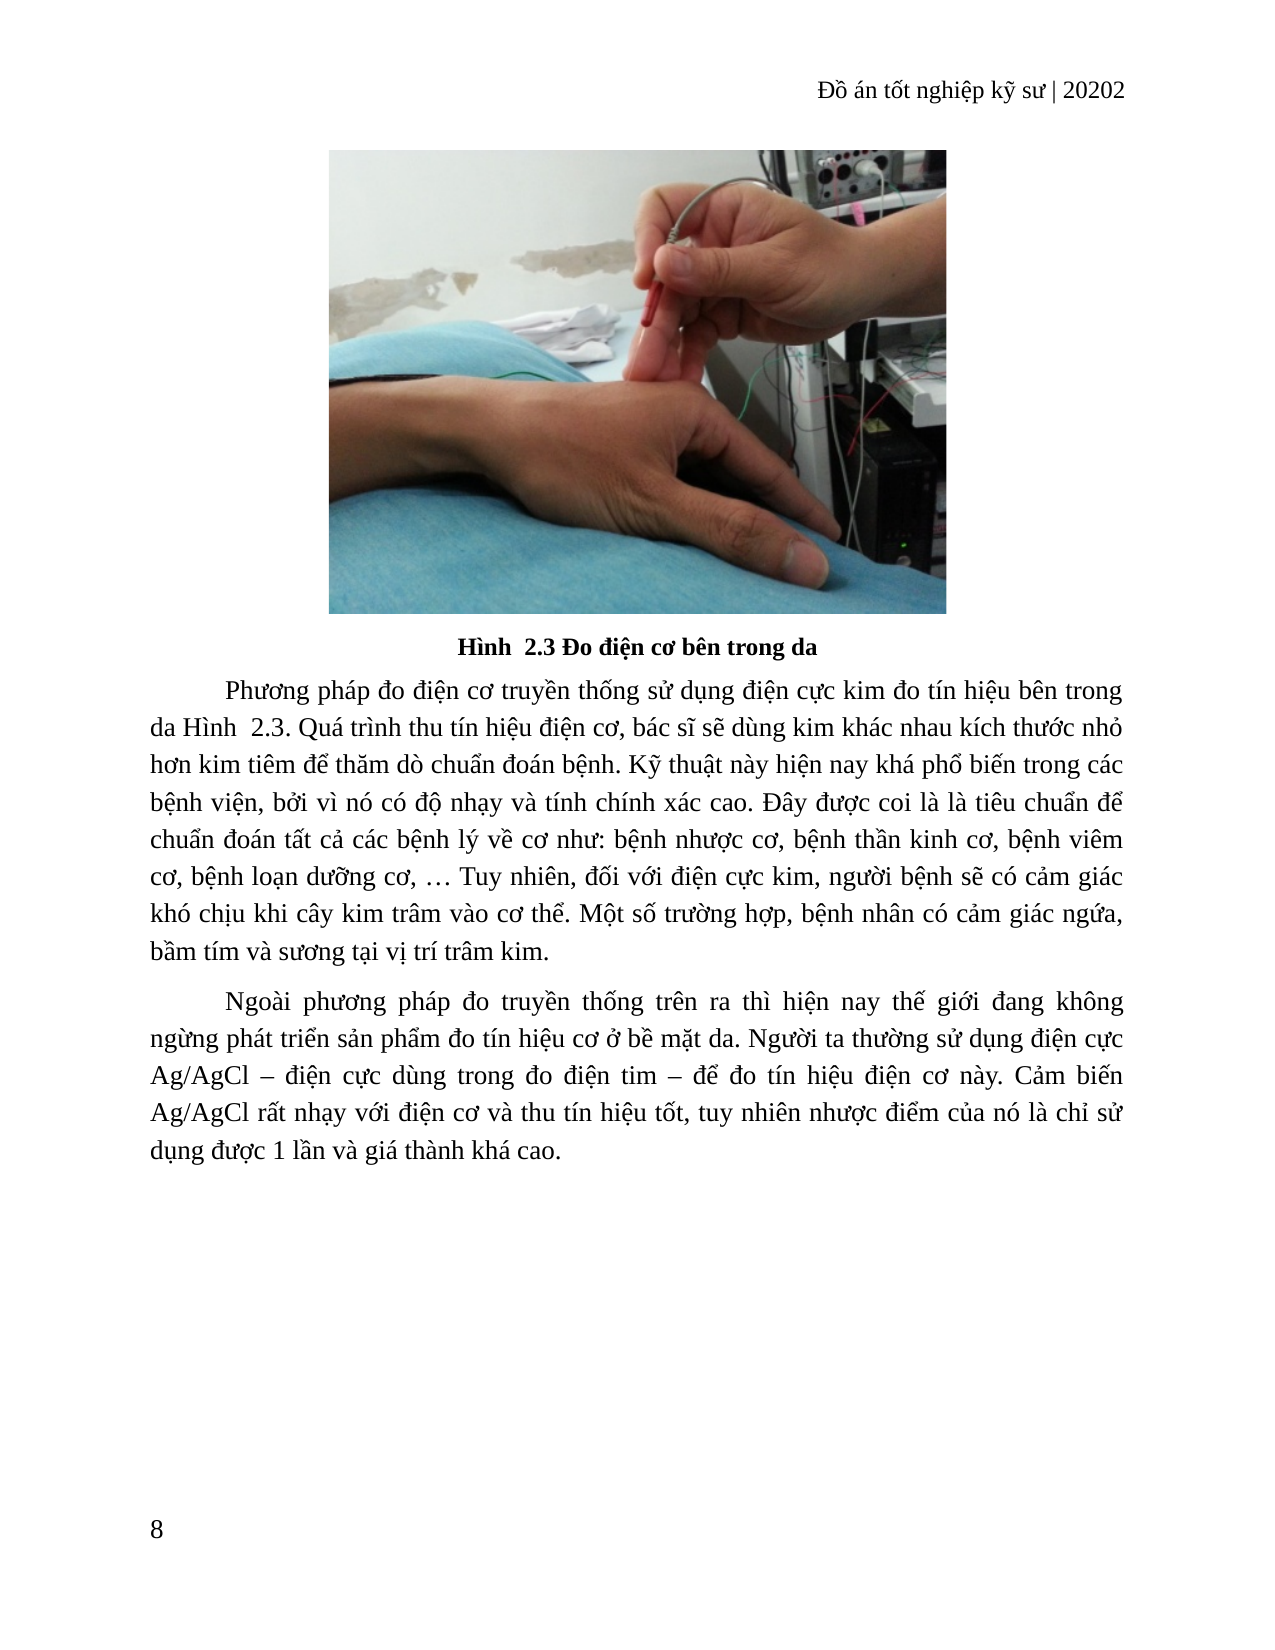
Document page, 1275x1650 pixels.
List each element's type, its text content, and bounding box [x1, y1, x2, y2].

text Ngoài phương pháp đo truyền thống trên ra thì hiện nay thế giới đang không ngừng phát triển sản phẩm đo tín hiệu cơ ở bề mặt da. Người ta thường sử dụng điện cực Ag/AgCl – điện cực dùng trong đo điện tim – để đo tín hiệu điện cơ này. Cảm biến Ag/AgCl rất nhạy với điện cơ và thu tín hiệu tốt, tuy nhiên nhược điểm của nó là chỉ sử dụng được 1 lần và giá thành khá cao. [150, 984, 1125, 1165]
text Hình 2.3 Đo điện cơ bên trong da [150, 632, 1125, 661]
picture [328, 150, 947, 614]
text Phương pháp đo điện cơ truyền thống sử dụng điện cực kim đo tín hiệu bên trong da Hình 2.3. Quá trình thu tín hiệu điện cơ, bác sĩ sẽ dùng kim khác nhau kích thước nhỏ hơn kim tiêm để thăm dò chuẩn đoán bệnh. Kỹ thuật này hiện nay khá phổ biến trong các bệnh viện, bởi vì nó có độ nhạy và tính chính xác cao. Đây được coi là là tiêu chuẩn để chuẩn đoán tất cả các bệnh lý về cơ như: bệnh nhược cơ, bệnh thần kinh cơ, bệnh viêm cơ, bệnh loạn dưỡng cơ, … Tuy nhiên, đối với điện cực kim, người bệnh sẽ có cảm giác khó chịu khi cây kim trâm vào cơ thể. Một số trường hợp, bệnh nhân có cảm giác ngứa, bầm tím và sương tại vị trí trâm kim. [150, 674, 1125, 966]
